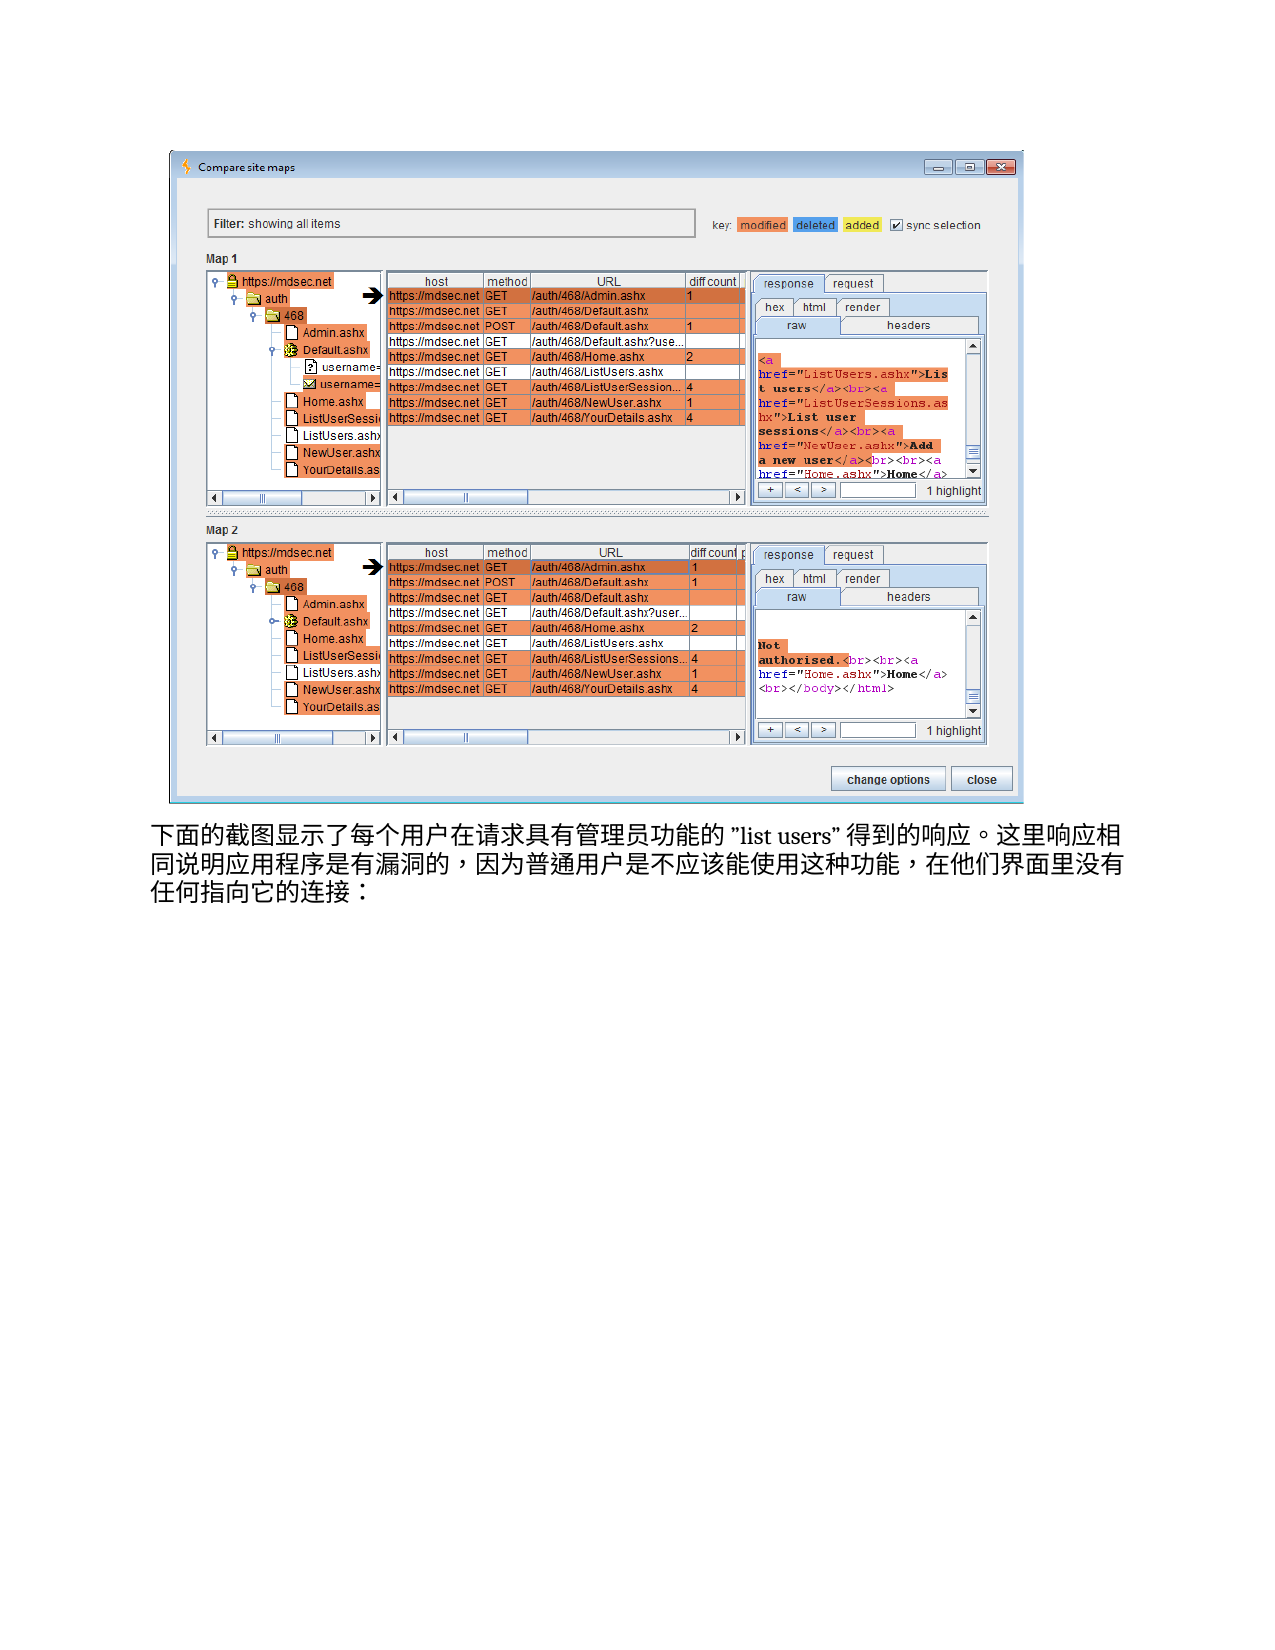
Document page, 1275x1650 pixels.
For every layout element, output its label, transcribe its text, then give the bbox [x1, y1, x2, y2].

picture [168, 150, 1024, 804]
text 下面的截图显示了每个用户在请求具有管理员功能的 ”list users” 得到的响应。这里响应相同说明应用程序是有漏洞的，因为普通用户是不应该能使用这种功能，在他们界面里没有任何指向它的连接： [150, 822, 1125, 908]
